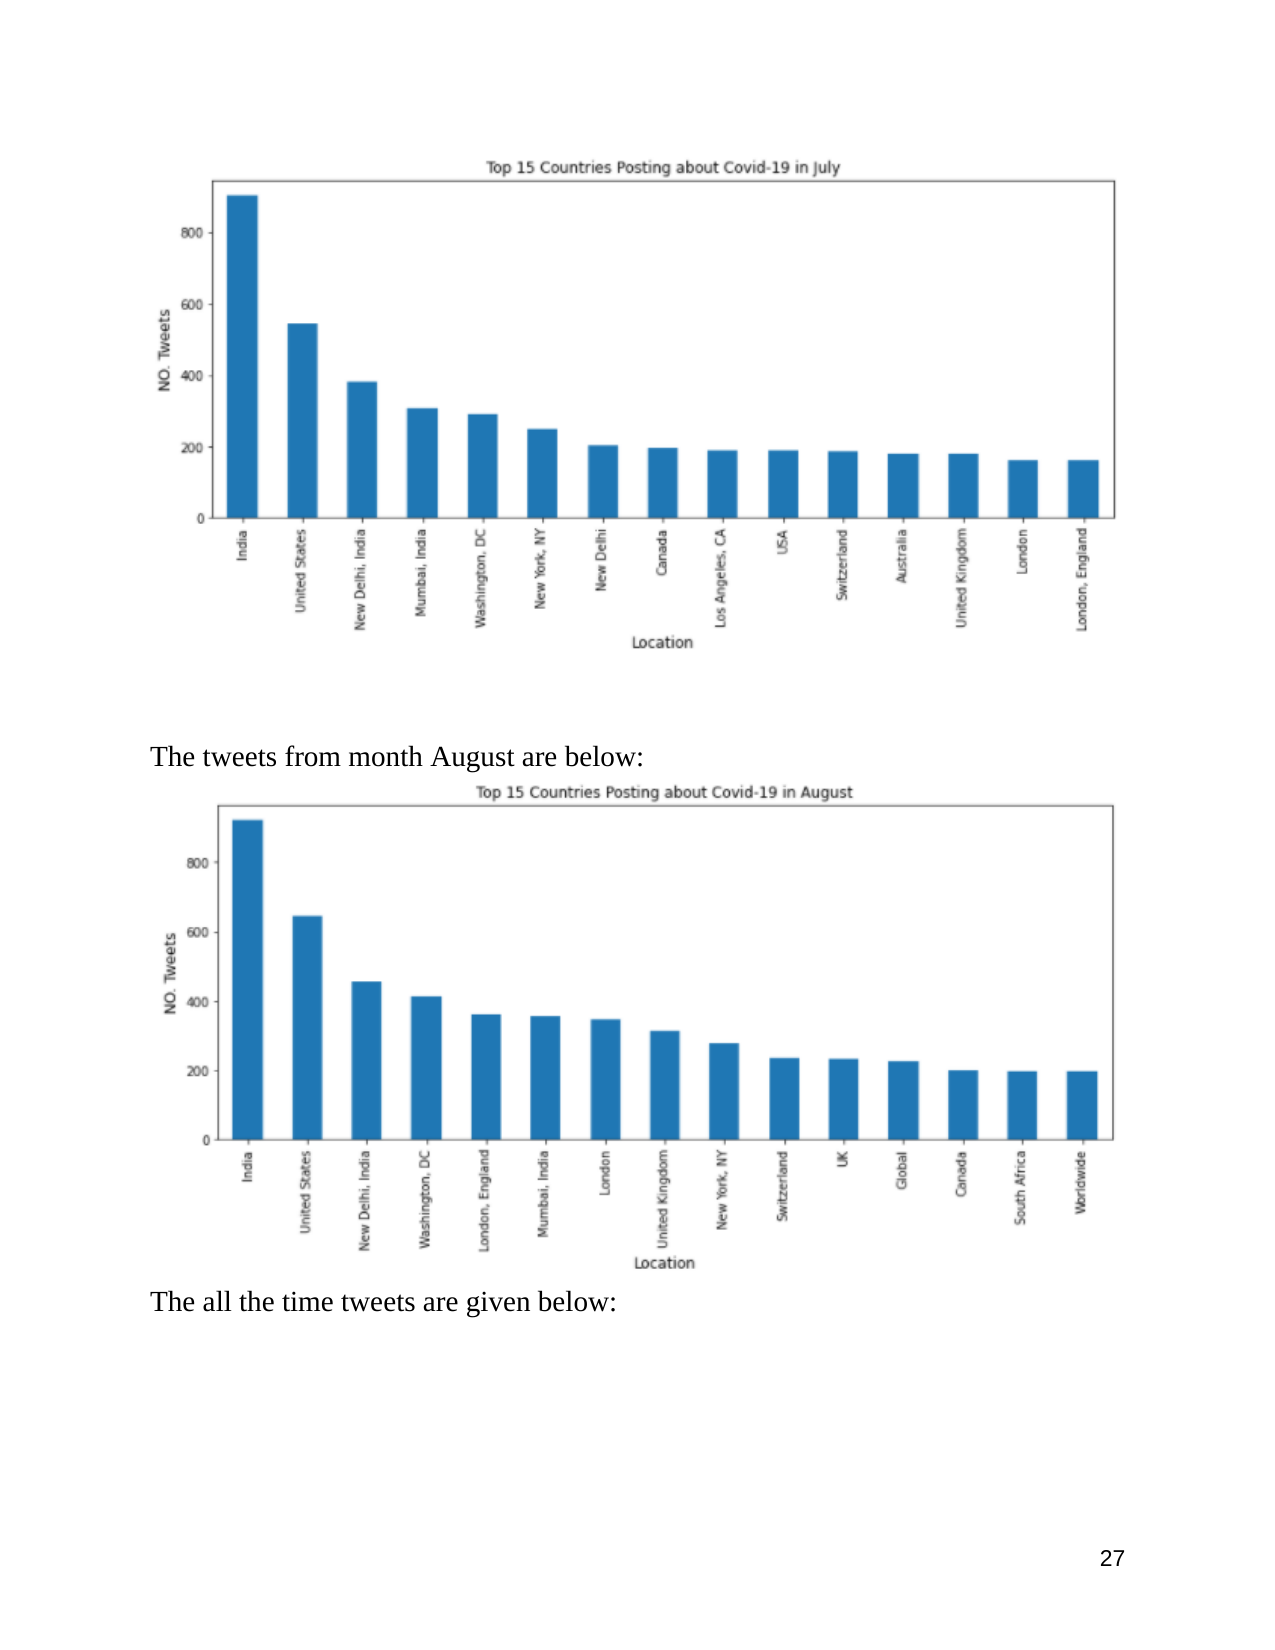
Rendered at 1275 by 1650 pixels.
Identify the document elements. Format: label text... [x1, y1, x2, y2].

picture [150, 777, 1125, 1281]
text The all the time tweets are given below: [150, 1284, 1125, 1318]
text The tweets from month August are below: [150, 739, 1125, 772]
picture [150, 150, 1125, 697]
